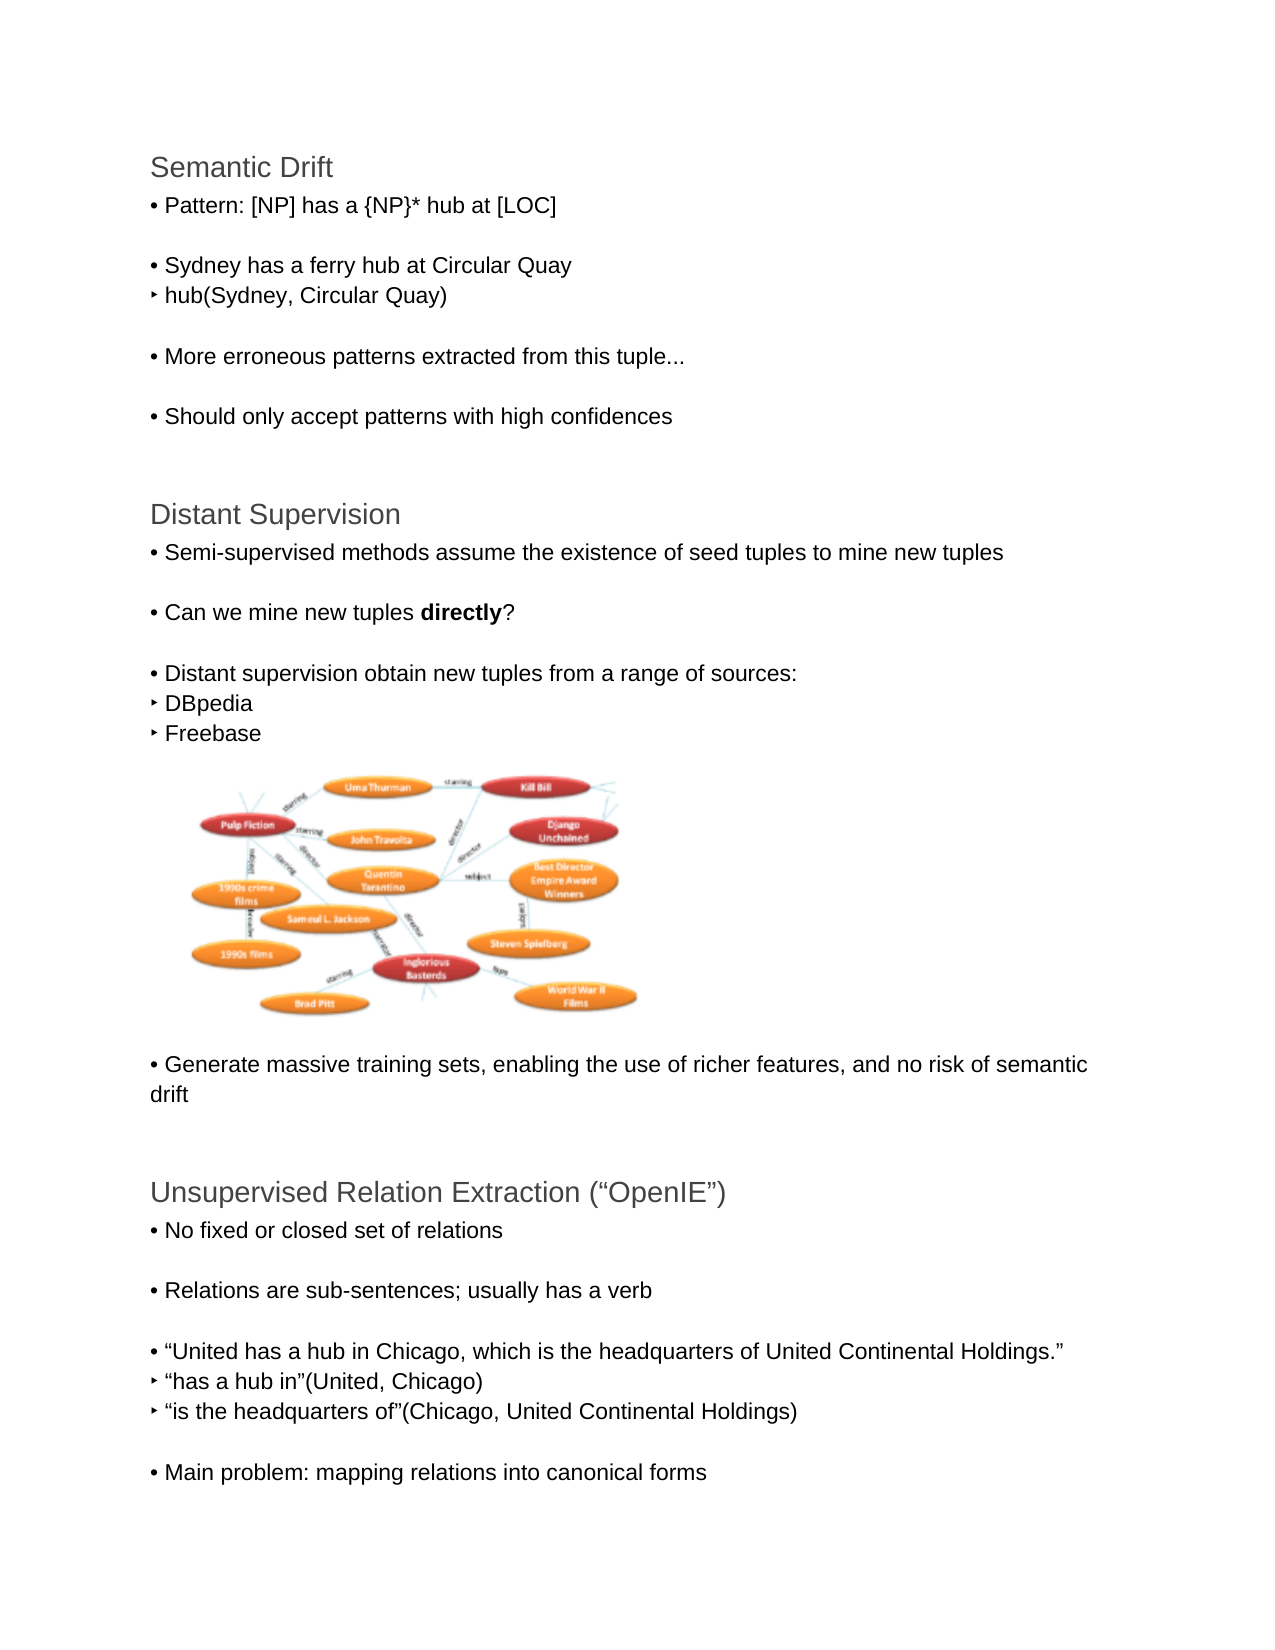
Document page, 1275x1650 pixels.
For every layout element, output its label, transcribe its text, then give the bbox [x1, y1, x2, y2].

text ‣ “has a hub in”(United, Chicago) [150, 1368, 1125, 1394]
text ‣ hub(Sydney, Circular Quay) [150, 282, 1125, 309]
text • More erroneous patterns extracted from this tuple... [150, 343, 1125, 369]
text • Pattern: [NP] has a {NP}* hub at [LOC] [150, 192, 1125, 218]
text • Sydney has a ferry hub at Circular Quay [150, 252, 1125, 279]
text • Main problem: mapping relations into canonical forms [150, 1459, 1125, 1485]
subtitle Distant Supervision [150, 497, 1125, 531]
text • Can we mine new tuples directly? [150, 599, 1125, 626]
text • Generate massive training sets, enabling the use of richer features, and no risk of semantic drift [150, 1051, 1125, 1108]
text ‣ “is the headquarters of”(Chicago, United Continental Holdings) [150, 1398, 1125, 1424]
text • “United has a hub in Chicago, which is the headquarters of United Continental Holdings.” [150, 1338, 1125, 1364]
text • Distant supervision obtain new tuples from a range of sources: [150, 660, 1125, 686]
text • Semi-supervised methods assume the existence of seed tuples to mine new tuples [150, 539, 1125, 565]
picture [150, 750, 658, 1048]
text • Relations are sub-sentences; usually has a verb [150, 1277, 1125, 1304]
text • Should only accept patterns with high confidences [150, 403, 1125, 430]
text ‣ DBpedia [150, 690, 1125, 716]
text ‣ Freebase [150, 720, 1125, 747]
text • No fixed or closed set of relations [150, 1217, 1125, 1243]
subtitle Unsupervised Relation Extraction (“OpenIE”) [150, 1175, 1125, 1209]
subtitle Semantic Drift [150, 150, 1125, 183]
